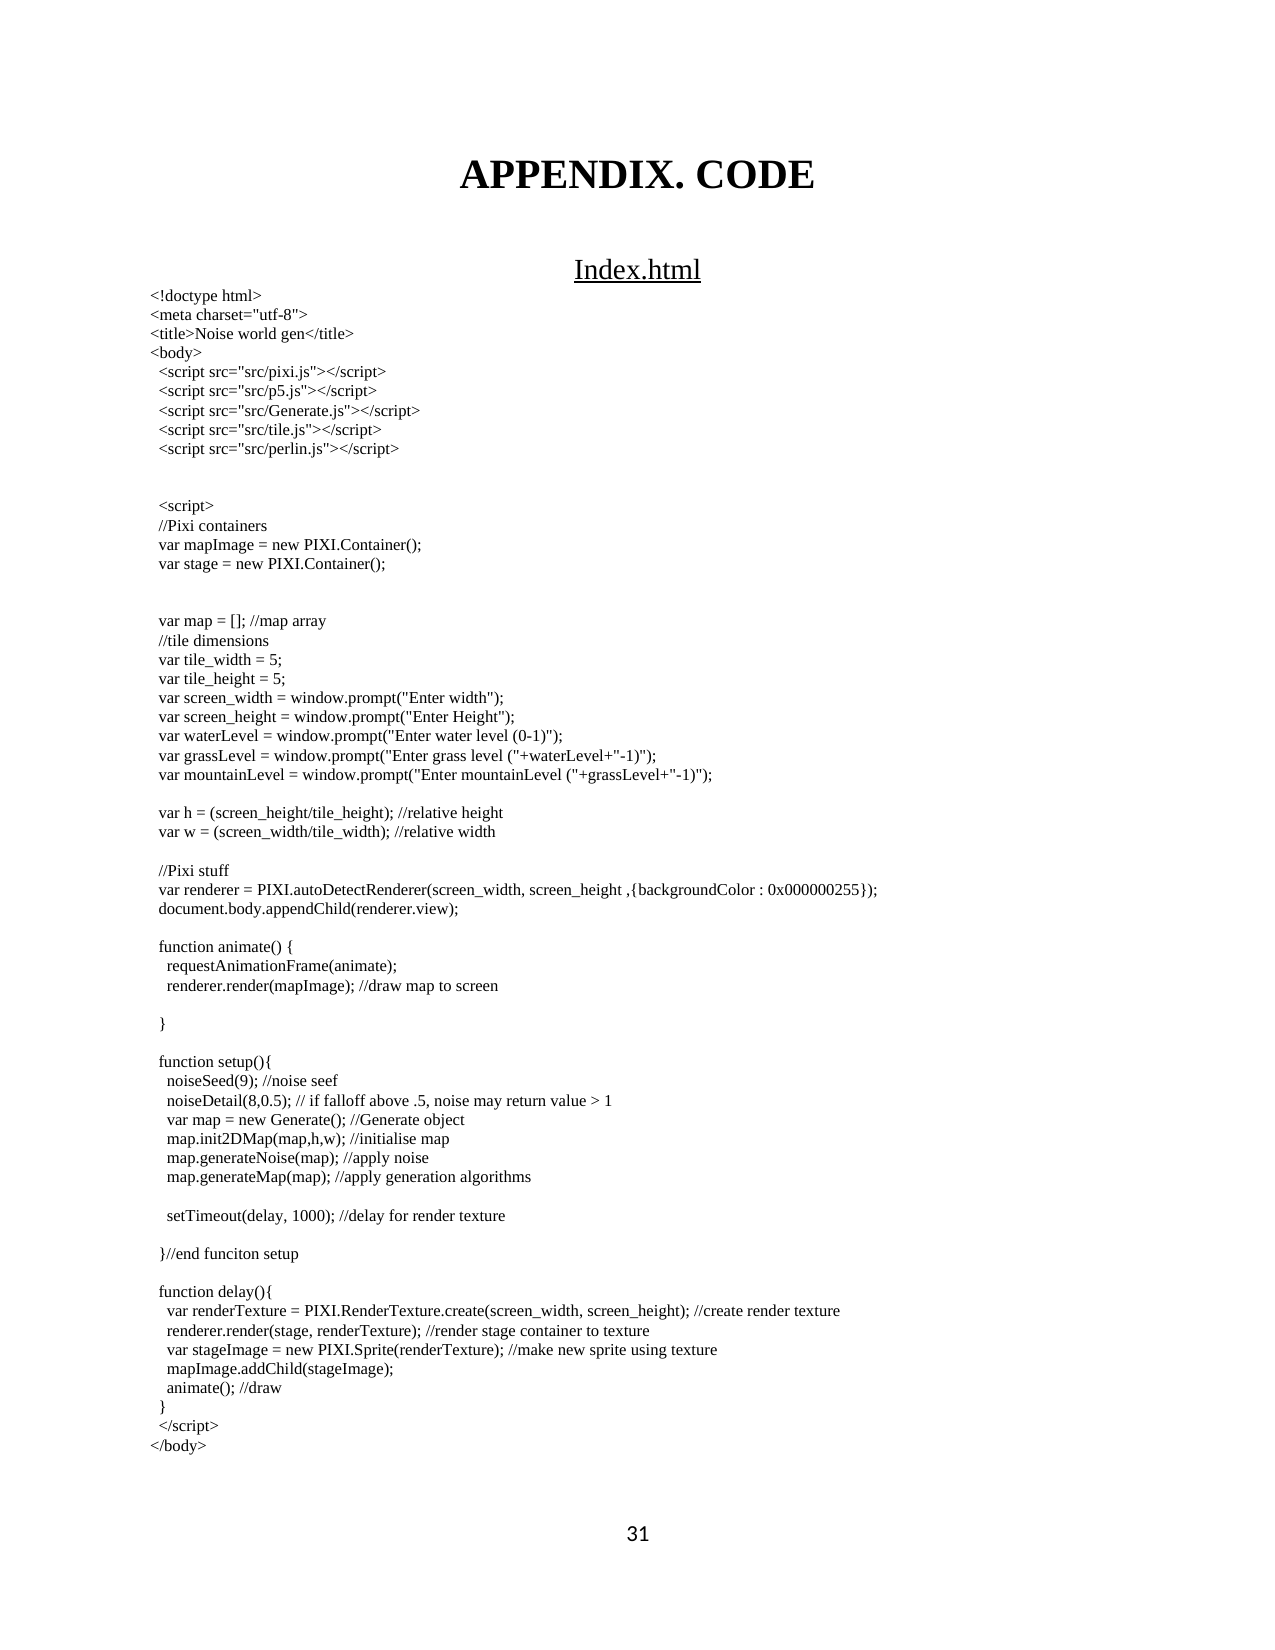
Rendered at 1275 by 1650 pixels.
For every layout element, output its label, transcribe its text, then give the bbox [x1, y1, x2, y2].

text setTimeout(delay, 1000); //delay for render texture [150, 1205, 1125, 1224]
text <meta charset="utf-8"> [150, 304, 1125, 324]
text noiseDetail(8,0.5); // if falloff above .5, noise may return value > 1 [150, 1090, 1125, 1109]
text //tile dimensions [150, 630, 1125, 649]
text var stage = new PIXI.Container(); [150, 554, 1125, 573]
text var map = new Generate(); //Generate object [150, 1109, 1125, 1129]
text function delay(){ [150, 1282, 1125, 1301]
text APPENDIX. CODE [150, 150, 1125, 198]
text <!doctype html> [150, 285, 1125, 304]
text renderer.render(mapImage); //draw map to screen [150, 975, 1125, 994]
text <script src="src/tile.js"></script> [150, 419, 1125, 439]
text var renderer = PIXI.autoDetectRenderer(screen_width, screen_height ,{backgroundColor : 0x000000255}); [150, 879, 1125, 899]
text var stageImage = new PIXI.Sprite(renderTexture); //make new sprite using texture [150, 1339, 1125, 1359]
text var map = []; //map array [150, 611, 1125, 630]
text map.init2DMap(map,h,w); //initialise map [150, 1129, 1125, 1148]
text var screen_height = window.prompt("Enter Height"); [150, 707, 1125, 726]
text map.generateNoise(map); //apply noise [150, 1148, 1125, 1167]
text document.body.appendChild(renderer.view); [150, 899, 1125, 918]
text var grassLevel = window.prompt("Enter grass level ("+waterLevel+"-1)"); [150, 745, 1125, 764]
text <script src="src/pixi.js"></script> [150, 362, 1125, 381]
text var tile_height = 5; [150, 669, 1125, 688]
text <script> [150, 496, 1125, 515]
text Index.html [150, 252, 1125, 285]
text animate(); //draw [150, 1378, 1125, 1397]
text <script src="src/Generate.js"></script> [150, 400, 1125, 419]
text <script src="src/p5.js"></script> [150, 381, 1125, 400]
text function setup(){ [150, 1052, 1125, 1071]
text <body> [150, 343, 1125, 362]
text var screen_width = window.prompt("Enter width"); [150, 688, 1125, 707]
text mapImage.addChild(stageImage); [150, 1359, 1125, 1378]
text var waterLevel = window.prompt("Enter water level (0-1)"); [150, 726, 1125, 745]
text var tile_width = 5; [150, 649, 1125, 669]
text function animate() { [150, 937, 1125, 956]
text noiseSeed(9); //noise seef [150, 1071, 1125, 1090]
text map.generateMap(map); //apply generation algorithms [150, 1167, 1125, 1186]
text var w = (screen_width/tile_width); //relative width [150, 822, 1125, 841]
text renderer.render(stage, renderTexture); //render stage container to texture [150, 1320, 1125, 1339]
text } [150, 1397, 1125, 1416]
text <script src="src/perlin.js"></script> [150, 439, 1125, 458]
text var mountainLevel = window.prompt("Enter mountainLevel ("+grassLevel+"-1)"); [150, 764, 1125, 784]
text //Pixi stuff [150, 860, 1125, 879]
text var renderTexture = PIXI.RenderTexture.create(screen_width, screen_height); //create render texture [150, 1301, 1125, 1320]
text </script> [150, 1416, 1125, 1435]
text var h = (screen_height/tile_height); //relative height [150, 803, 1125, 822]
text //Pixi containers [150, 515, 1125, 534]
text var mapImage = new PIXI.Container(); [150, 534, 1125, 554]
text </body> [150, 1435, 1125, 1454]
text <title>Noise world gen</title> [150, 324, 1125, 343]
text }//end funciton setup [150, 1244, 1125, 1263]
text requestAnimationFrame(animate); [150, 956, 1125, 975]
text } [150, 1014, 1125, 1033]
